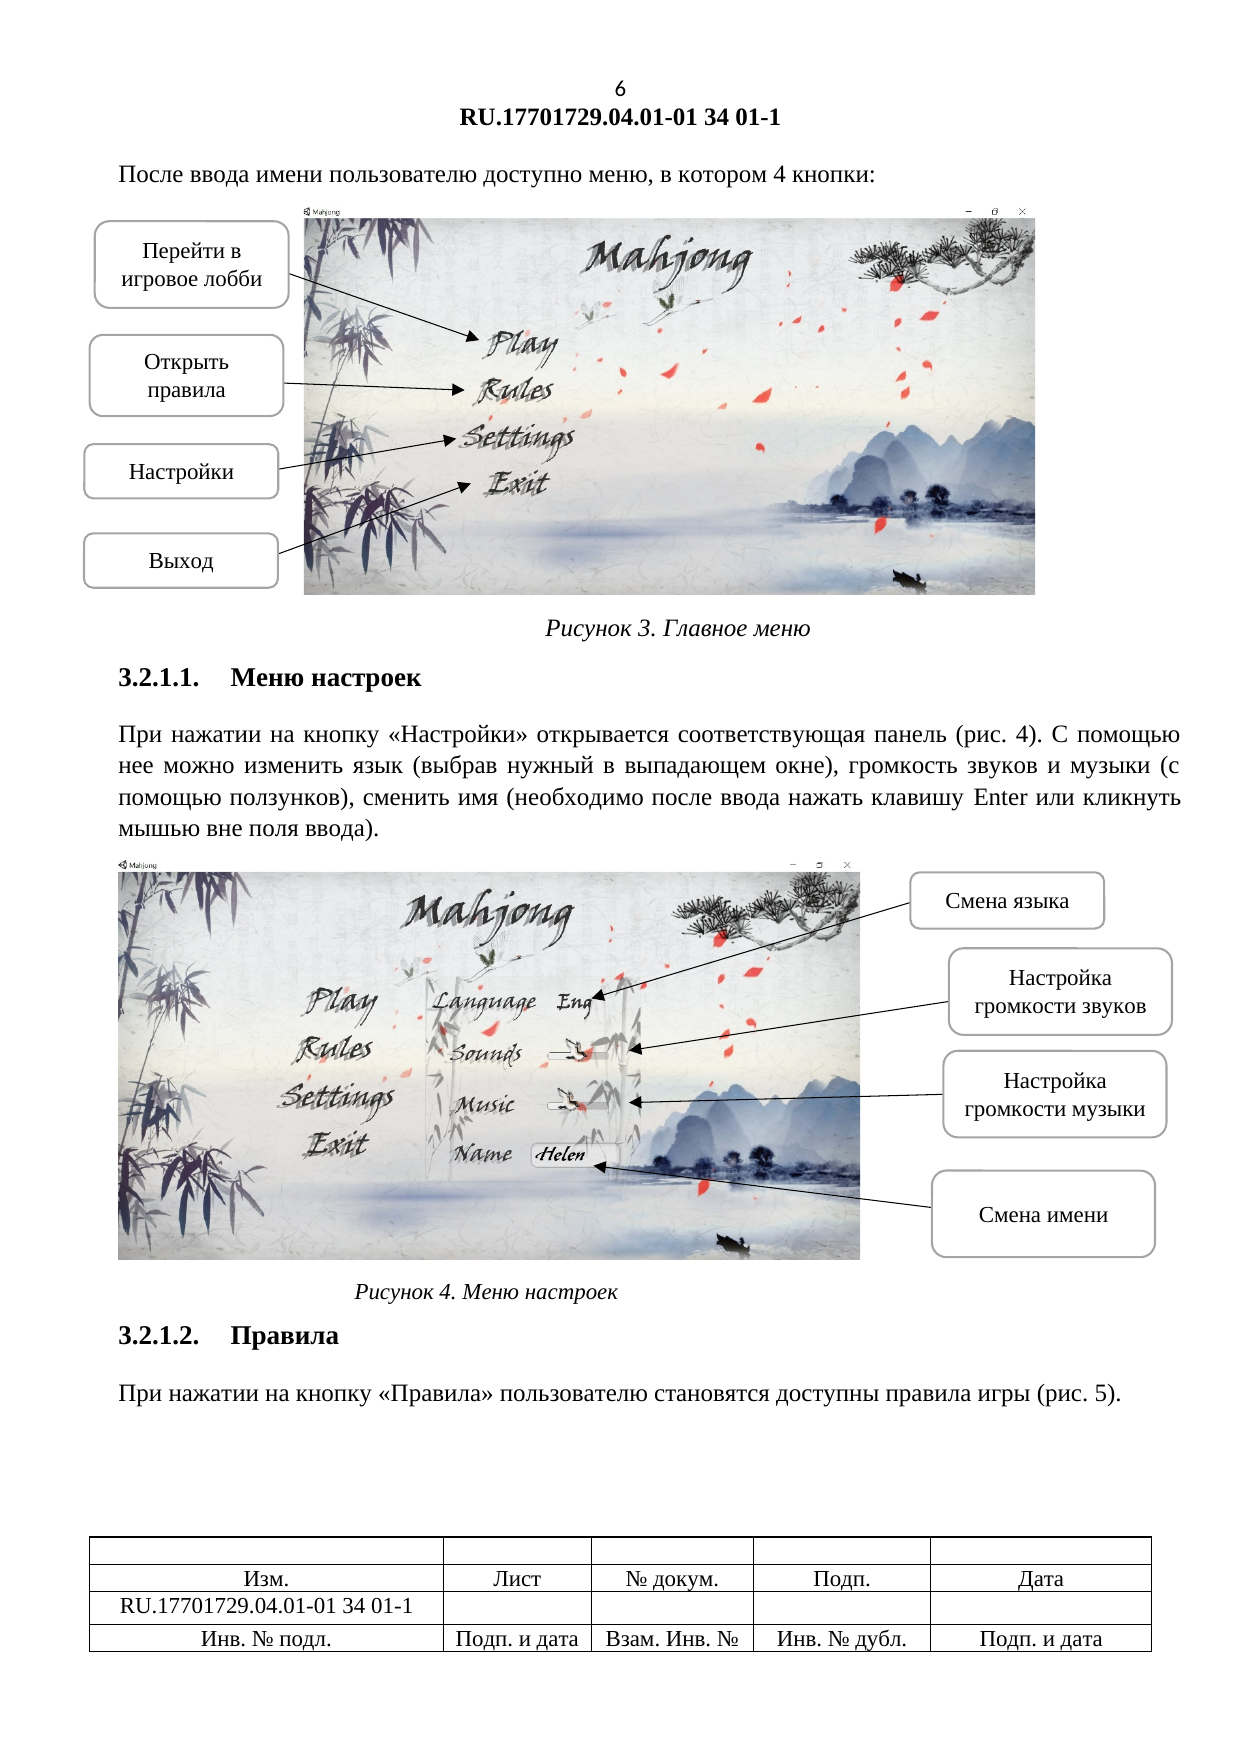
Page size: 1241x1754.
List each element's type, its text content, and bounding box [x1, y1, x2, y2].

subtitle Правила [118, 1319, 1181, 1350]
text При нажатии на кнопку «Настройки» открывается соответствующая панель (рис. 4). С помощью нее можно изменить язык (выбрав нужный в выпадающем окне), громкость звуков и музыки (с помощью ползунков), сменить имя (необходимо после ввода нажать клавишу Enter или кликнуть мышью вне поля ввода). [118, 719, 1181, 841]
text Рисунок 3. Главное меню [177, 613, 1181, 642]
picture [303, 206, 1036, 595]
text После ввода имени пользователю доступно меню, в котором 4 кнопки: [118, 159, 1181, 187]
subtitle Меню настроек [118, 661, 1181, 692]
picture [118, 860, 861, 1260]
text При нажатии на кнопку «Правила» пользователю становятся доступны правила игры (рис. 5). [118, 1378, 1181, 1406]
text Рисунок 4. Меню настроек [354, 1278, 1181, 1304]
